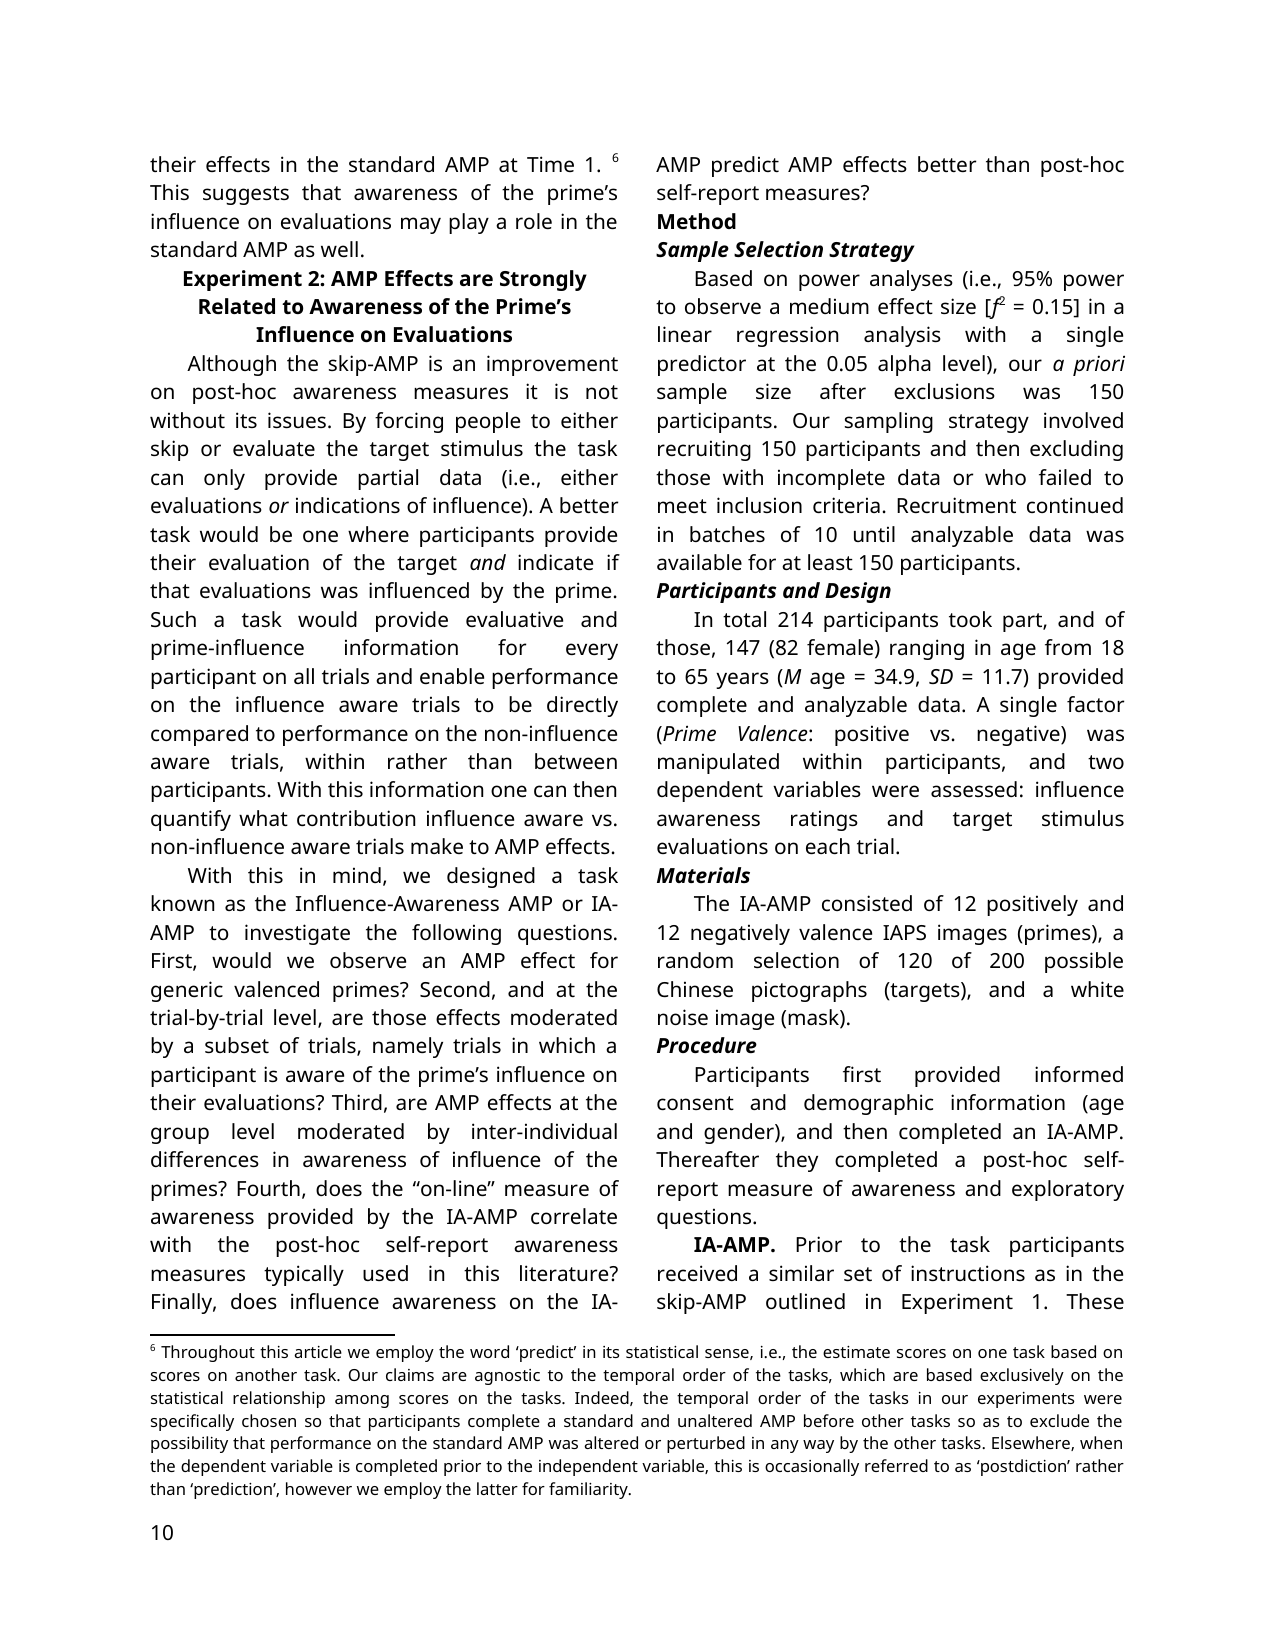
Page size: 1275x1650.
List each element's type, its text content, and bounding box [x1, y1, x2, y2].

subtitle Procedure [656, 1032, 1125, 1060]
text With this in mind, we designed a task known as the Influence-Awareness AMP or IA-AMP to investigate the following questions. First, would we observe an AMP effect for generic valenced primes? Second, and at the trial-by-trial level, are those effects moderated by a subset of trials, namely trials in which a participant is aware of the prime’s influence on their evaluations? Third, are AMP effects at the group level moderated by inter-individual differences in awareness of influence of the primes? Fourth, does the “on-line” measure of awareness provided by the IA-AMP correlate with the post-hoc self-report awareness measures typically used in this literature? Finally, does influence awareness on the IA-AMP predict AMP effects better than post-hoc self-report measures? [150, 861, 619, 1316]
text Although the skip-AMP is an improvement on post-hoc awareness measures it is not without its issues. By forcing people to either skip or evaluate the target stimulus the task can only provide partial data (i.e., either evaluations or indications of influence). A better task would be one where participants provide their evaluation of the target and indicate if that evaluations was influenced by the prime. Such a task would provide evaluative and prime-influence information for every participant on all trials and enable performance on the influence aware trials to be directly compared to performance on the non-influence aware trials, within rather than between participants. With this information one can then quantify what contribution influence aware vs. non-influence aware trials make to AMP effects. [150, 349, 619, 861]
subtitle Participants and Design [656, 577, 1125, 605]
text Participants first provided informed consent and demographic information (age and gender), and then completed an IA-AMP. Thereafter they completed a post-hoc self-report measure of awareness and exploratory questions. [656, 1060, 1125, 1231]
text The IA-AMP consisted of 12 positively and 12 negatively valence IAPS images (primes), a random selection of 120 of 200 possible Chinese pictographs (targets), and a white noise image (mask). [656, 889, 1125, 1032]
subtitle Experiment 2: AMP Effects are Strongly Related to Awareness of the Prime’s Influence on Evaluations [150, 264, 619, 349]
subtitle Method [656, 207, 1125, 235]
text Based on power analyses (i.e., 95% power to observe a medium effect size [f2 = 0.15] in a linear regression analysis with a single predictor at the 0.05 alpha level), our a priori sample size after exclusions was 150 participants. Our sampling strategy involved recruiting 150 participants and then excluding those with incomplete data or who failed to meet inclusion criteria. Recruitment continued in batches of 10 until analyzable data was available for at least 150 participants. [656, 264, 1125, 577]
text In total 214 participants took part, and of those, 147 (82 female) ranging in age from 18 to 65 years (M age = 34.9, SD = 11.7) provided complete and analyzable data. A single factor (Prime Valence: positive vs. negative) was manipulated within participants, and two dependent variables were assessed: influence awareness ratings and target stimulus evaluations on each trial. [656, 605, 1125, 861]
subtitle Materials [656, 861, 1125, 889]
subtitle Sample Selection Strategy [656, 235, 1125, 264]
